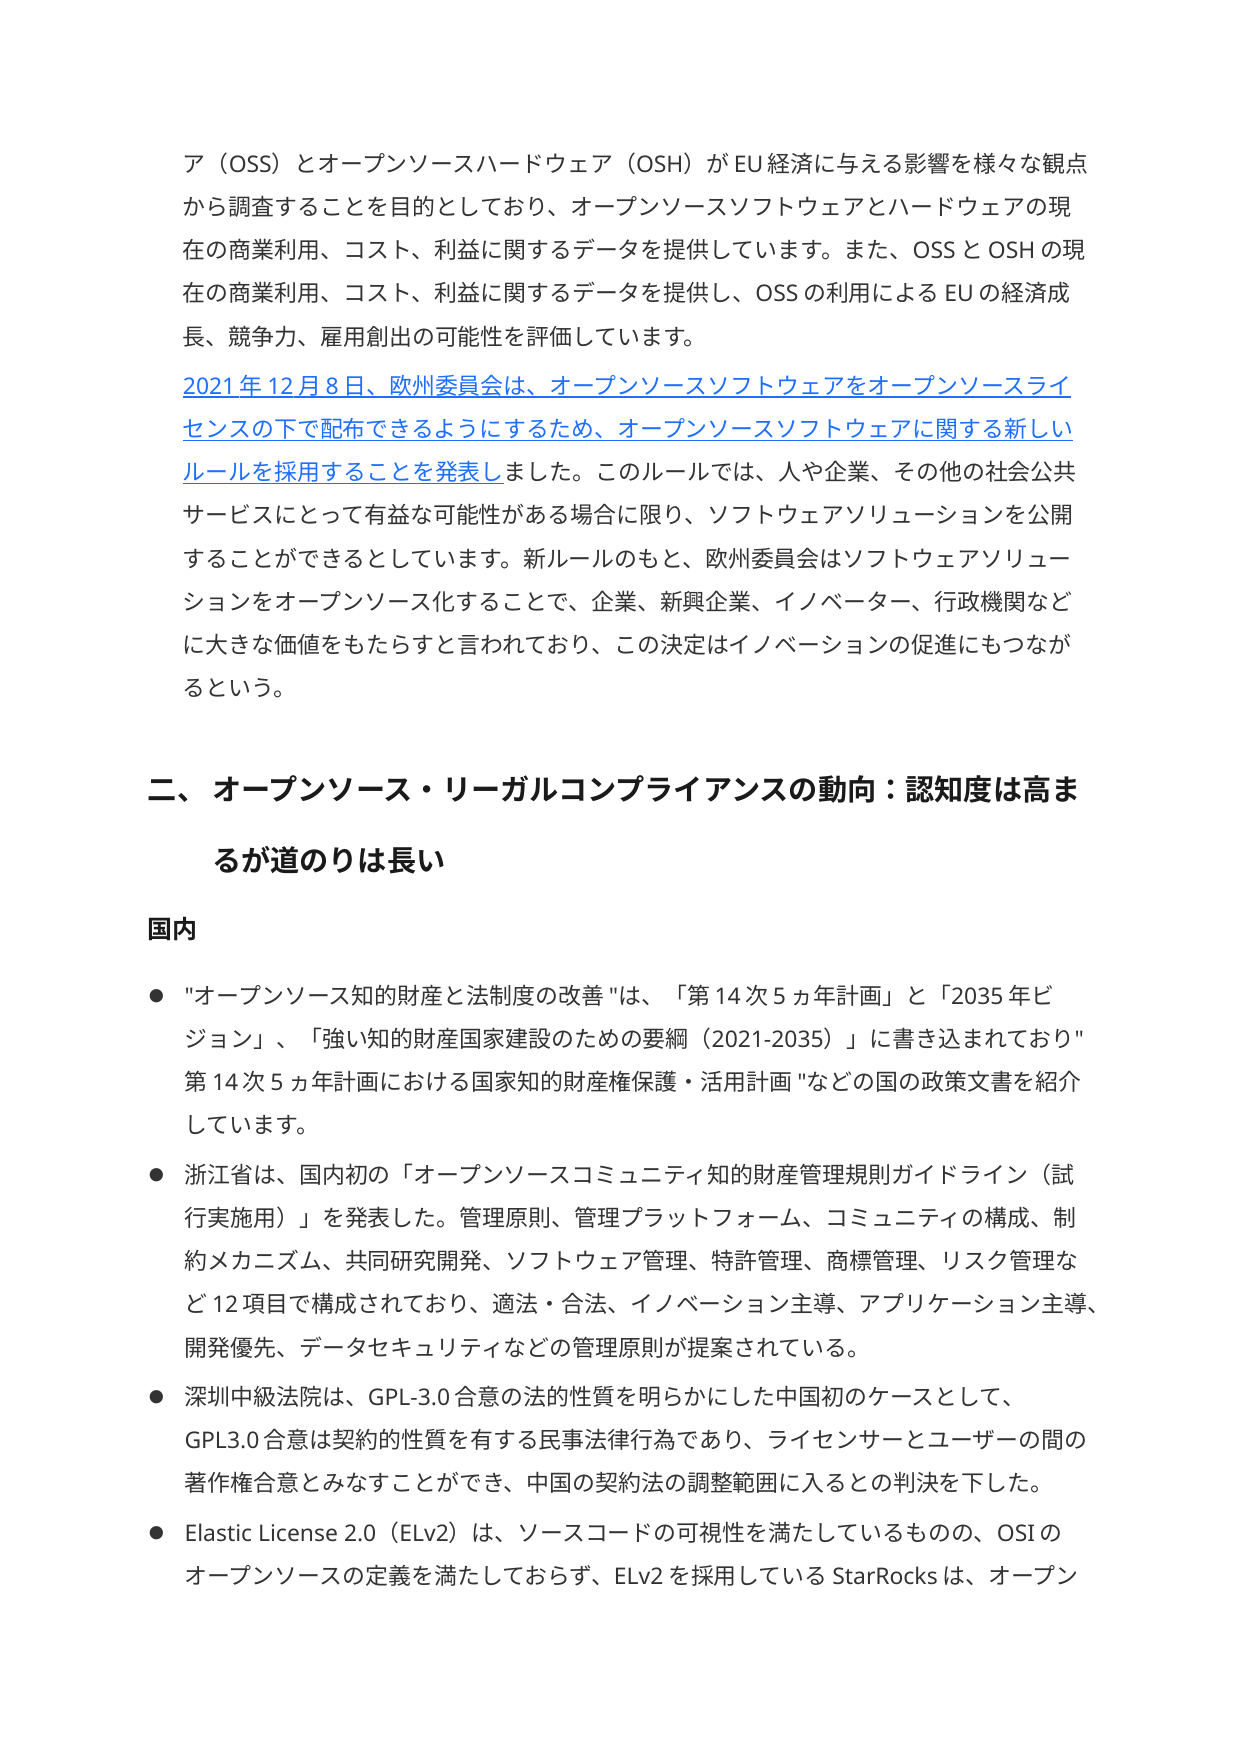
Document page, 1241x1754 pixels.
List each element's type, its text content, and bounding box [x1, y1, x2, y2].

text 2021年12月8日、欧州委員会は、オープンソースソフトウェアをオープンソースライセンスの下で配布できるようにするため、オープンソースソフトウェアに関する新しいルールを採用することを発表しました。このルールでは、人や企業、その他の社会公共サービスにとって有益な可能性がある場合に限り、ソフトウェアソリューションを公開することができるとしています。新ルールのもと、欧州委員会はソフトウェアソリューションをオープンソース化することで、企業、新興企業、イノベーター、行政機関などに大きな価値をもたらすと言われており、この決定はイノベーションの促進にもつながるという。 [183, 368, 1093, 703]
list 浙江省は、国内初の「オープンソースコミュニティ知的財産管理規則ガイドライン（試行実施用）」を発表した。管理原則、管理プラットフォーム、コミュニティの構成、制約メカニズム、共同研究開発、ソフトウェア管理、特許管理、商標管理、リスク管理など12項目で構成されており、適法・合法、イノベーション主導、アプリケーション主導、開発優先、データセキュリティなどの管理原則が提案されている。 [148, 1157, 1093, 1363]
subtitle オープンソース・リーガルコンプライアンスの動向：認知度は高まるが道のりは長い [148, 766, 1093, 880]
subtitle 国内 [148, 910, 1093, 946]
list 深圳中級法院は、GPL-3.0合意の法的性質を明らかにした中国初のケースとして、GPL3.0合意は契約的性質を有する民事法律行為であり、ライセンサーとユーザーの間の著作権合意とみなすことができ、中国の契約法の調整範囲に入るとの判決を下した。 [148, 1379, 1093, 1498]
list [148, 1514, 1093, 1591]
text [183, 146, 1093, 352]
list "オープンソース知的財産と法制度の改善 "は、「第14次5ヵ年計画」と「2035年ビジョン」、「強い知的財産国家建設のための要綱（2021-2035）」に書き込まれており"第14次5ヵ年計画における国家知的財産権保護・活用計画 "などの国の政策文書を紹介しています。 [148, 978, 1093, 1141]
